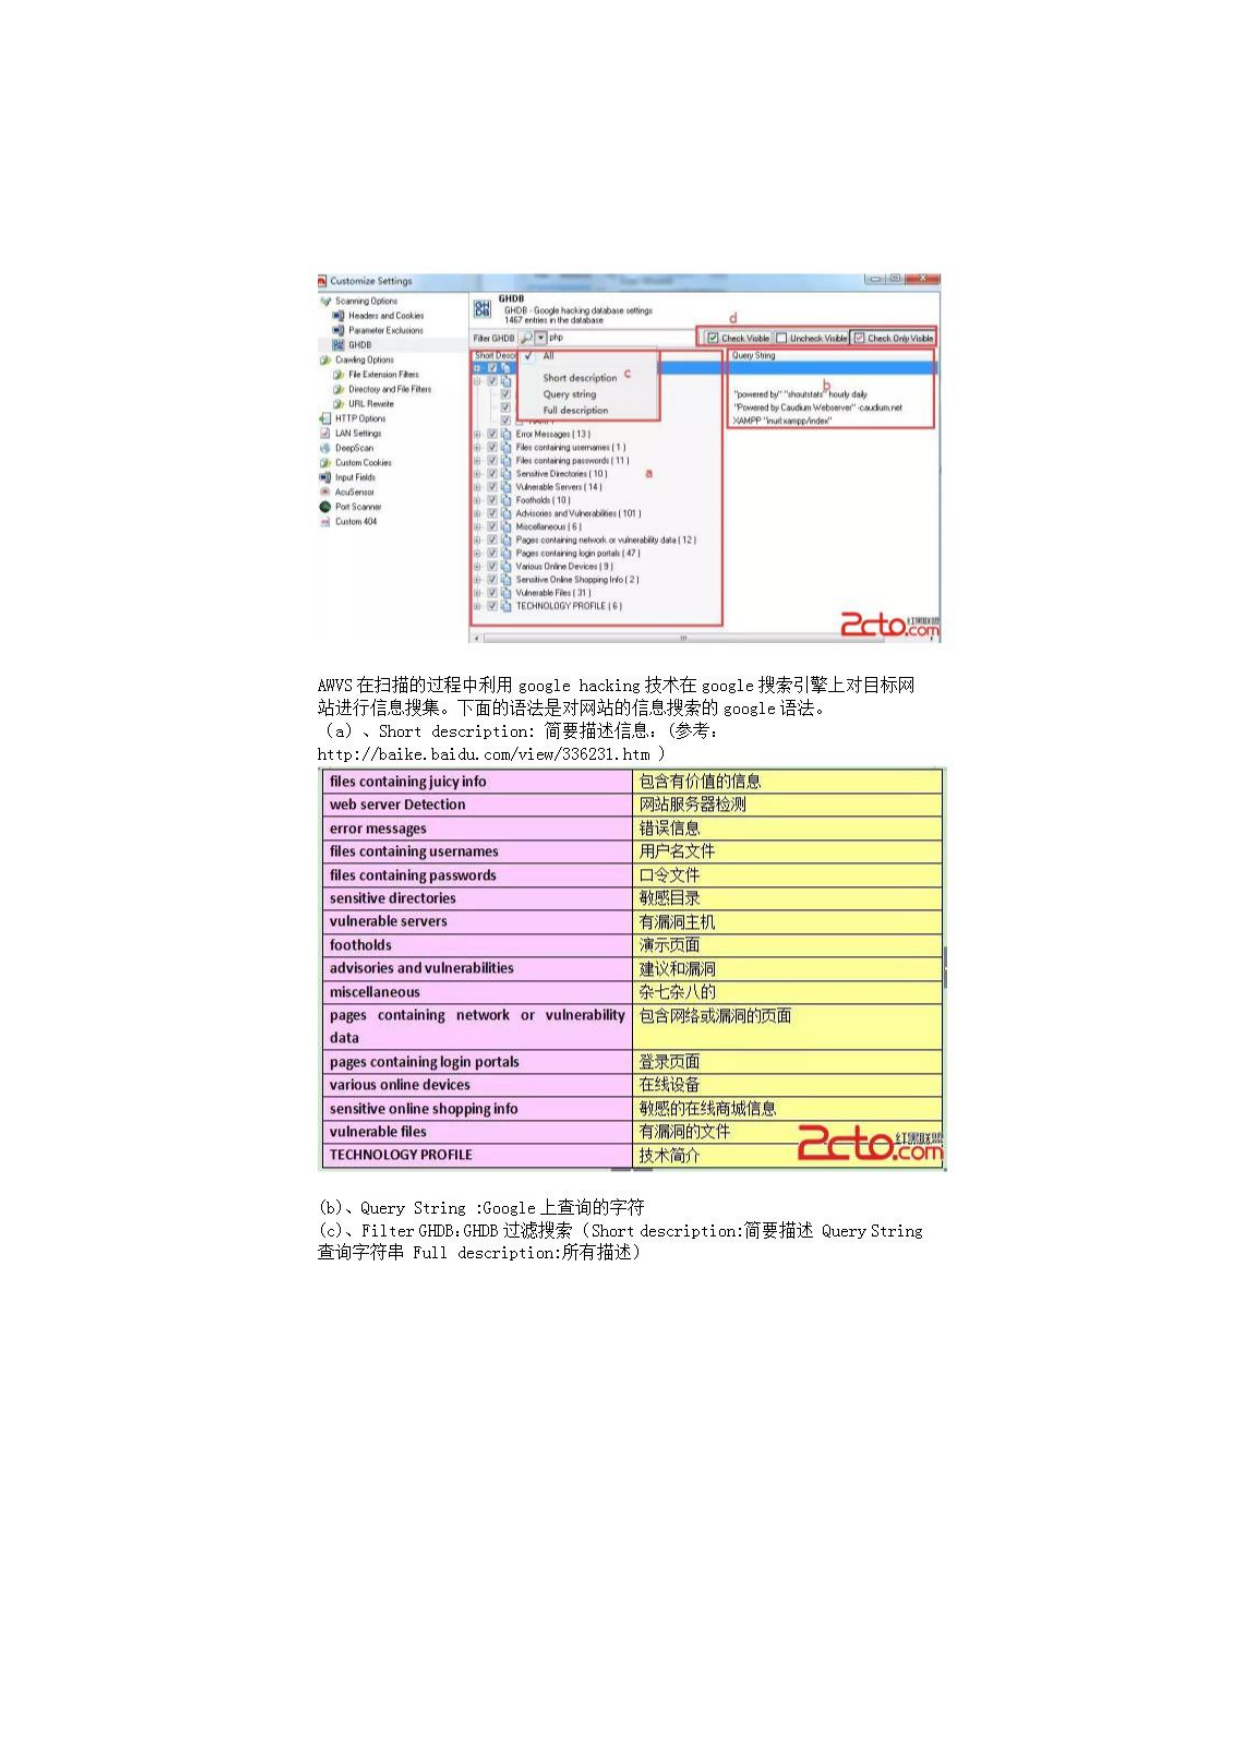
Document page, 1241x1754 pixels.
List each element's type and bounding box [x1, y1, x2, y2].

picture [187, 162, 1053, 1386]
